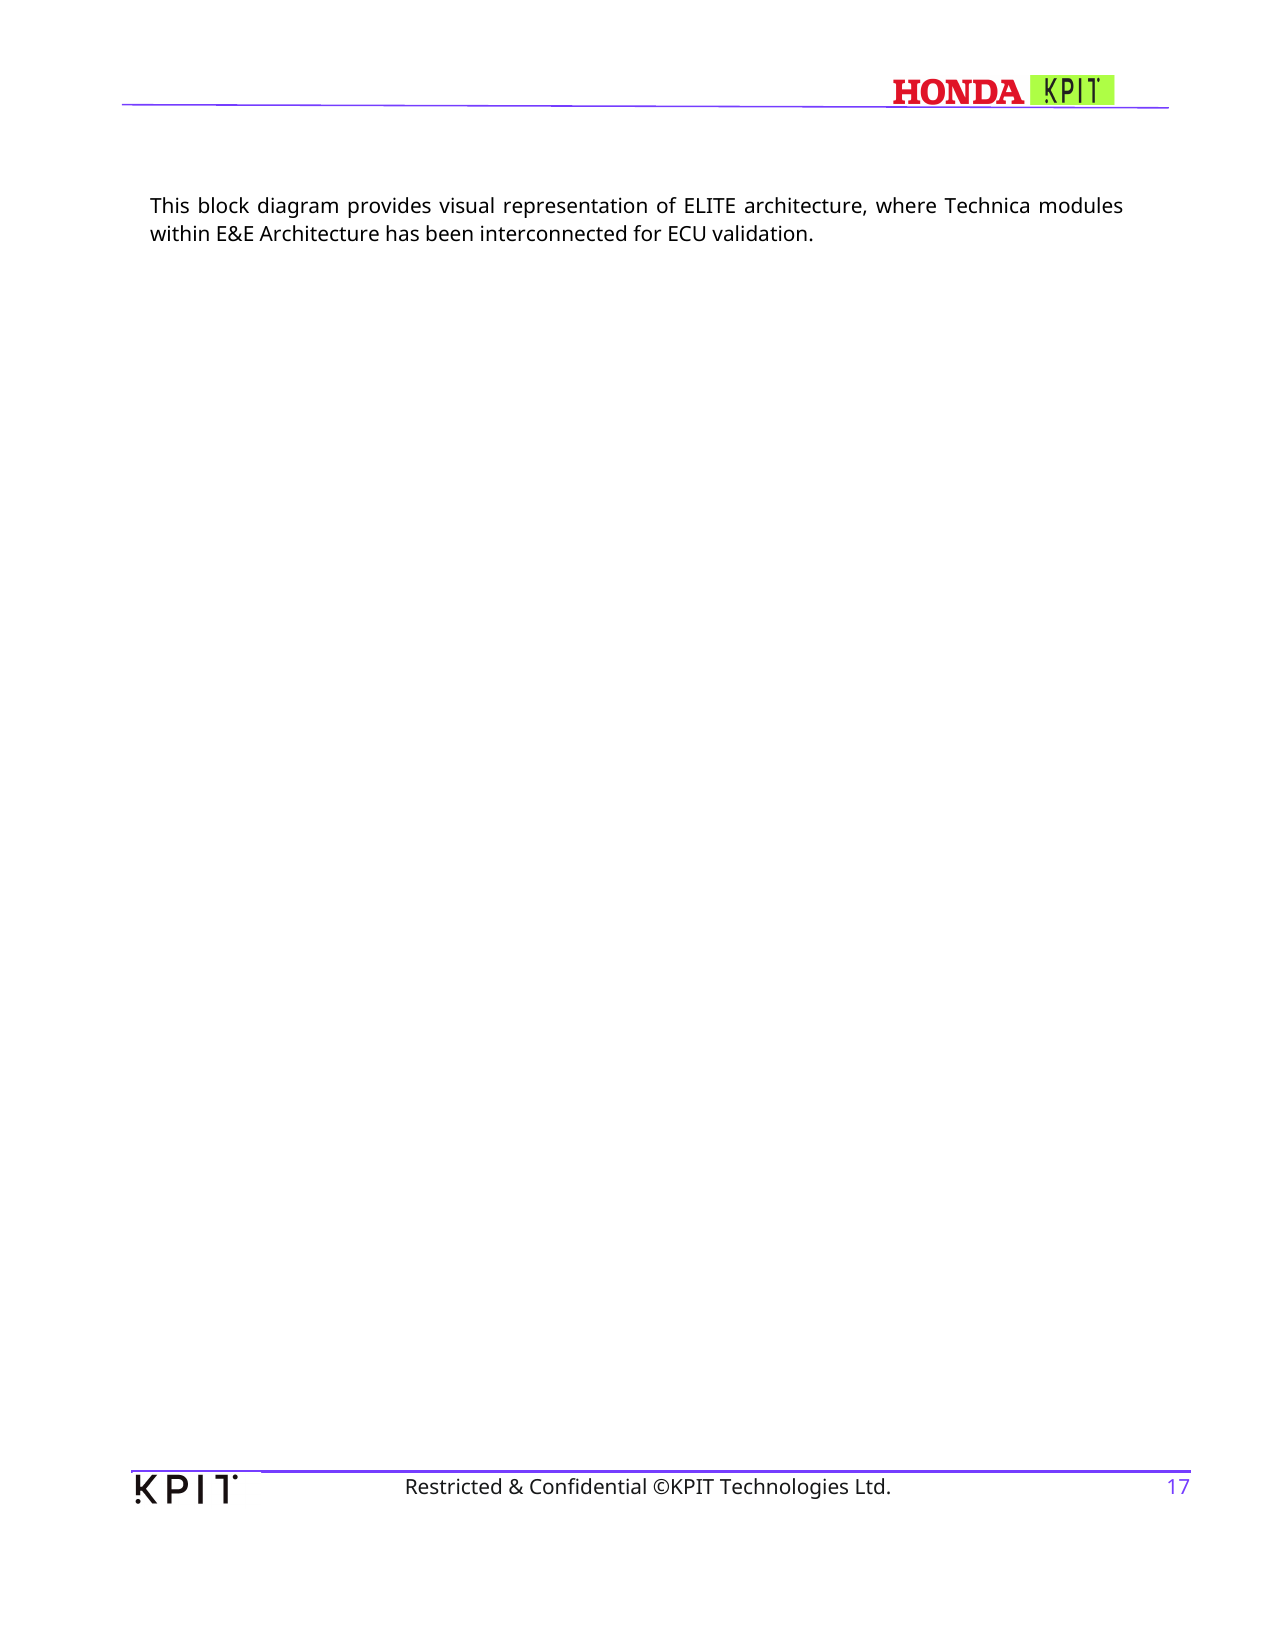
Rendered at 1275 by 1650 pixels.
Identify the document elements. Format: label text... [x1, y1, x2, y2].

picture [893, 75, 1115, 105]
picture [132, 1472, 262, 1509]
text This block diagram provides visual representation of ELITE architecture, where Technica modules within E&E Architecture has been interconnected for ECU validation. [150, 191, 1125, 248]
